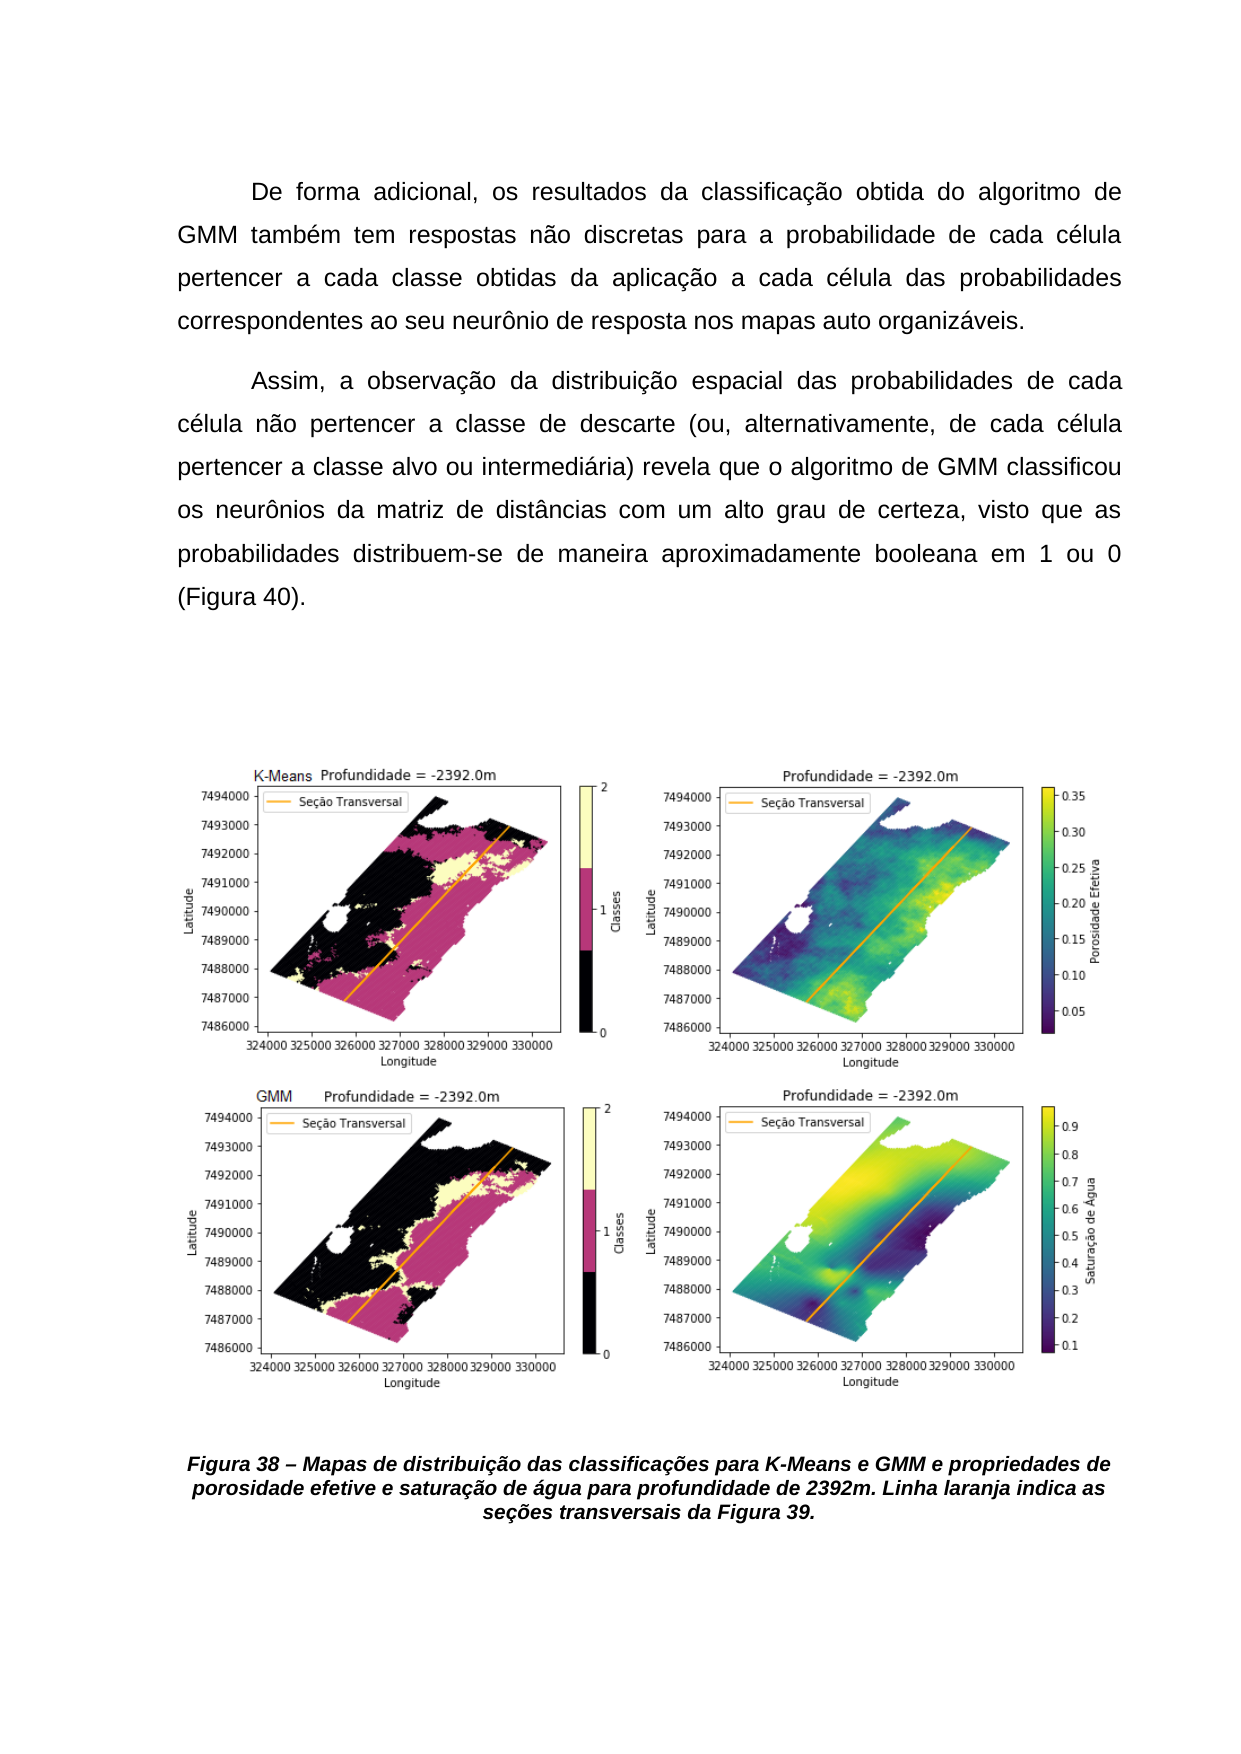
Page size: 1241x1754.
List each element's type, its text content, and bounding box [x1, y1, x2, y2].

text Assim, a observação da distribuição espacial das probabilidades de cada célula não pertencer a classe de descarte (ou, alternativamente, de cada célula pertencer a classe alvo ou intermediária) revela que o algoritmo de GMM classificou os neurônios da matriz de distâncias com um alto grau de certeza, visto que as probabilidades distribuem-se de maneira aproximadamente booleana em 1 ou 0 (Figura 40). [177, 366, 1123, 611]
text De forma adicional, os resultados da classificação obtida do algoritmo de GMM também tem respostas não discretas para a probabilidade de cada célula pertencer a cada classe obtidas da aplicação a cada célula das probabilidades correspondentes ao seu neurônio de resposta nos mapas auto organizáveis. [177, 177, 1123, 335]
picture [177, 761, 1124, 1421]
text Figura 38 – Mapas de distribuição das classificações para K-Means e GMM e propriedades de porosidade efetive e saturação de água para profundidade de 2392m. Linha laranja indica as seções transversais da Figura 39. [177, 1452, 1123, 1523]
